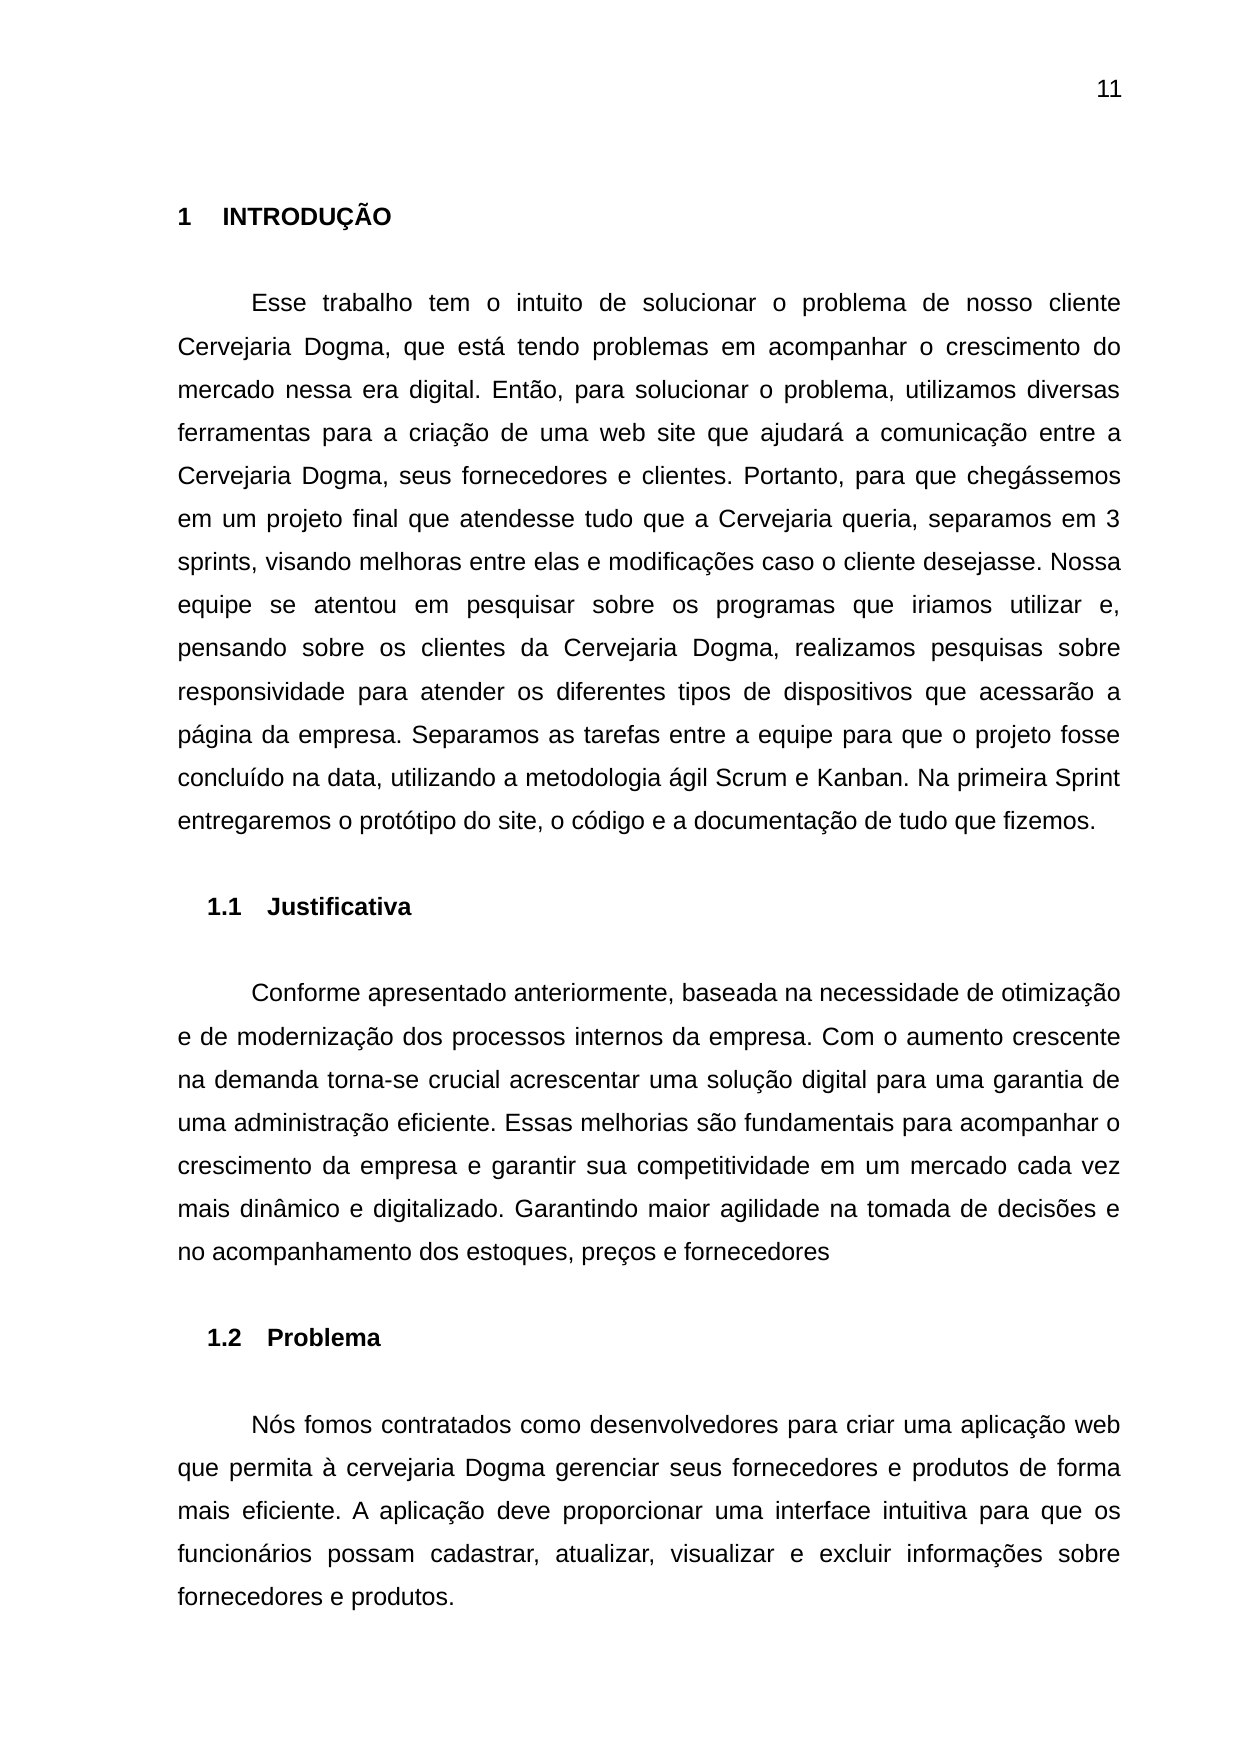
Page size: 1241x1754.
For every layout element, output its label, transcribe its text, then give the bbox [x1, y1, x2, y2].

subtitle Justificativa [207, 892, 1122, 921]
text Conforme apresentado anteriormente, baseada na necessidade de otimização e de modernização dos processos internos da empresa. Com o aumento crescente na demanda torna-se crucial acrescentar uma solução digital para uma garantia de uma administração eficiente. Essas melhorias são fundamentais para acompanhar o crescimento da empresa e garantir sua competitividade em um mercado cada vez mais dinâmico e digitalizado. Garantindo maior agilidade na tomada de decisões e no acompanhamento dos estoques, preços e fornecedores [177, 978, 1122, 1266]
text Esse trabalho tem o intuito de solucionar o problema de nosso cliente Cervejaria Dogma, que está tendo problemas em acompanhar o crescimento do mercado nessa era digital. Então, para solucionar o problema, utilizamos diversas ferramentas para a criação de uma web site que ajudará a comunicação entre a Cervejaria Dogma, seus fornecedores e clientes. Portanto, para que chegássemos em um projeto final que atendesse tudo que a Cervejaria queria, separamos em 3 sprints, visando melhoras entre elas e modificações caso o cliente desejasse. Nossa equipe se atentou em pesquisar sobre os programas que iriamos utilizar e, pensando sobre os clientes da Cervejaria Dogma, realizamos pesquisas sobre responsividade para atender os diferentes tipos de dispositivos que acessarão a página da empresa. Separamos as tarefas entre a equipe para que o projeto fosse concluído na data, utilizando a metodologia ágil Scrum e Kanban. Na primeira Sprint entregaremos o protótipo do site, o código e a documentação de tudo que fizemos. [177, 288, 1122, 835]
text Nós fomos contratados como desenvolvedores para criar uma aplicação web que permita à cervejaria Dogma gerenciar seus fornecedores e produtos de forma mais eficiente. A aplicação deve proporcionar uma interface intuitiva para que os funcionários possam cadastrar, atualizar, visualizar e excluir informações sobre fornecedores e produtos. [177, 1410, 1122, 1611]
subtitle Problema [207, 1323, 1122, 1352]
subtitle INTRODUÇÃO [177, 202, 1122, 231]
